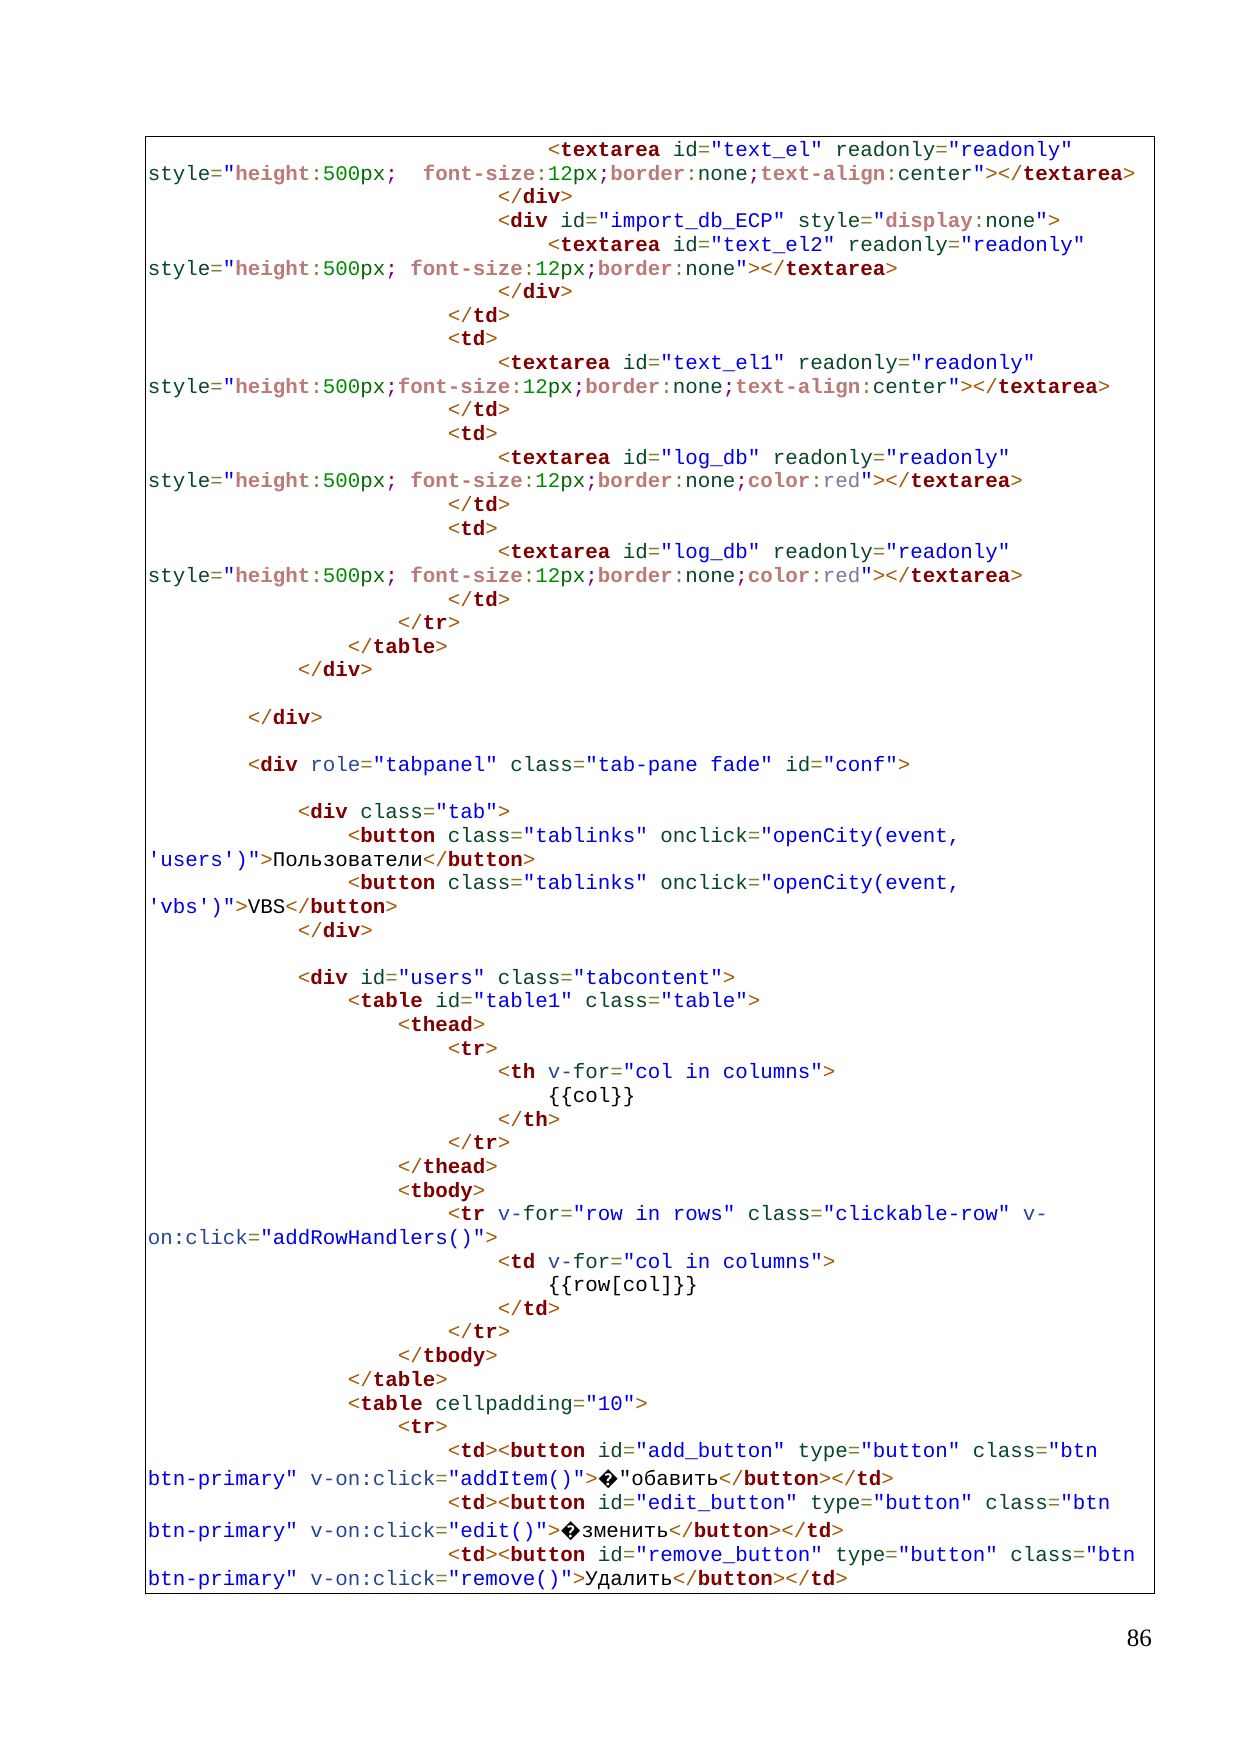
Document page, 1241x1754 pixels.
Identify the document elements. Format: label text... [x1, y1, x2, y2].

text </div> [148, 919, 1152, 943]
text <table id="table1" class="table"> [148, 991, 1152, 1014]
text </td> [148, 305, 1152, 328]
text <td><button id="edit_button" type="button" class="btn btn-primary" v-on:click="edit()">�зменить</button></td> [148, 1492, 1152, 1541]
text <tr v-for="row in rows" class="clickable-row" v-on:click="addRowHandlers()"> [148, 1203, 1152, 1251]
text </tr> [148, 1322, 1152, 1345]
text <textarea id="text_el" readonly="readonly" style="height:500px; font-size:12px;border:none;text-align:center"></textarea> [146, 137, 1154, 187]
text </td> [148, 494, 1152, 518]
text </div> [148, 187, 1152, 210]
text </table> [148, 1369, 1152, 1392]
text </div> [148, 281, 1152, 305]
text <textarea id="text_el1" readonly="readonly" style="height:500px;font-size:12px;border:none;text-align:center"></textarea> [148, 352, 1152, 399]
text </div> [148, 659, 1152, 683]
text <td><button id="add_button" type="button" class="btn btn-primary" v-on:click="addItem()">�"обавить</button></td> [148, 1440, 1152, 1492]
text <thead> [148, 1014, 1152, 1038]
text </table> [148, 636, 1152, 659]
text </tr> [148, 1132, 1152, 1156]
text <td> [148, 328, 1152, 352]
text <div class="tab"> [148, 801, 1152, 825]
text </tbody> [148, 1345, 1152, 1369]
text </thead> [148, 1156, 1152, 1180]
text <tbody> [148, 1180, 1152, 1203]
text <div role="tabpanel" class="tab-pane fade" id="conf"> [148, 754, 1152, 778]
text {{row[col]}} [148, 1274, 1152, 1298]
text <div id="import_db_ECP" style="display:none"> [148, 210, 1152, 234]
text <textarea id="text_el2" readonly="readonly" style="height:500px; font-size:12px;border:none"></textarea> [148, 234, 1152, 281]
text </td> [148, 399, 1152, 423]
text <td> [148, 518, 1152, 541]
text <tr> [148, 1038, 1152, 1061]
text </td> [148, 1298, 1152, 1322]
text </th> [148, 1109, 1152, 1132]
text </tr> [148, 612, 1152, 636]
text <th v-for="col in columns"> [148, 1061, 1152, 1085]
text <textarea id="log_db" readonly="readonly" style="height:500px; font-size:12px;border:none;color:red"></textarea> [148, 447, 1152, 494]
text <td> [148, 423, 1152, 447]
text <td v-for="col in columns"> [148, 1251, 1152, 1274]
text {{col}} [148, 1085, 1152, 1109]
text <button class="tablinks" onclick="openCity(event, 'vbs')">VBS</button> [148, 872, 1152, 919]
text <tr> [148, 1416, 1152, 1440]
text <textarea id="log_db" readonly="readonly" style="height:500px; font-size:12px;border:none;color:red"></textarea> [148, 541, 1152, 588]
text </td> [148, 588, 1152, 612]
text <div id="users" class="tabcontent"> [148, 967, 1152, 991]
text </div> [148, 707, 1152, 730]
text <button class="tablinks" onclick="openCity(event, 'users')">Пользователи</button> [148, 825, 1152, 872]
text <td><button id="remove_button" type="button" class="btn btn-primary" v-on:click="remove()">Удалить</button></td> [146, 1541, 1154, 1593]
text <table cellpadding="10"> [148, 1392, 1152, 1416]
